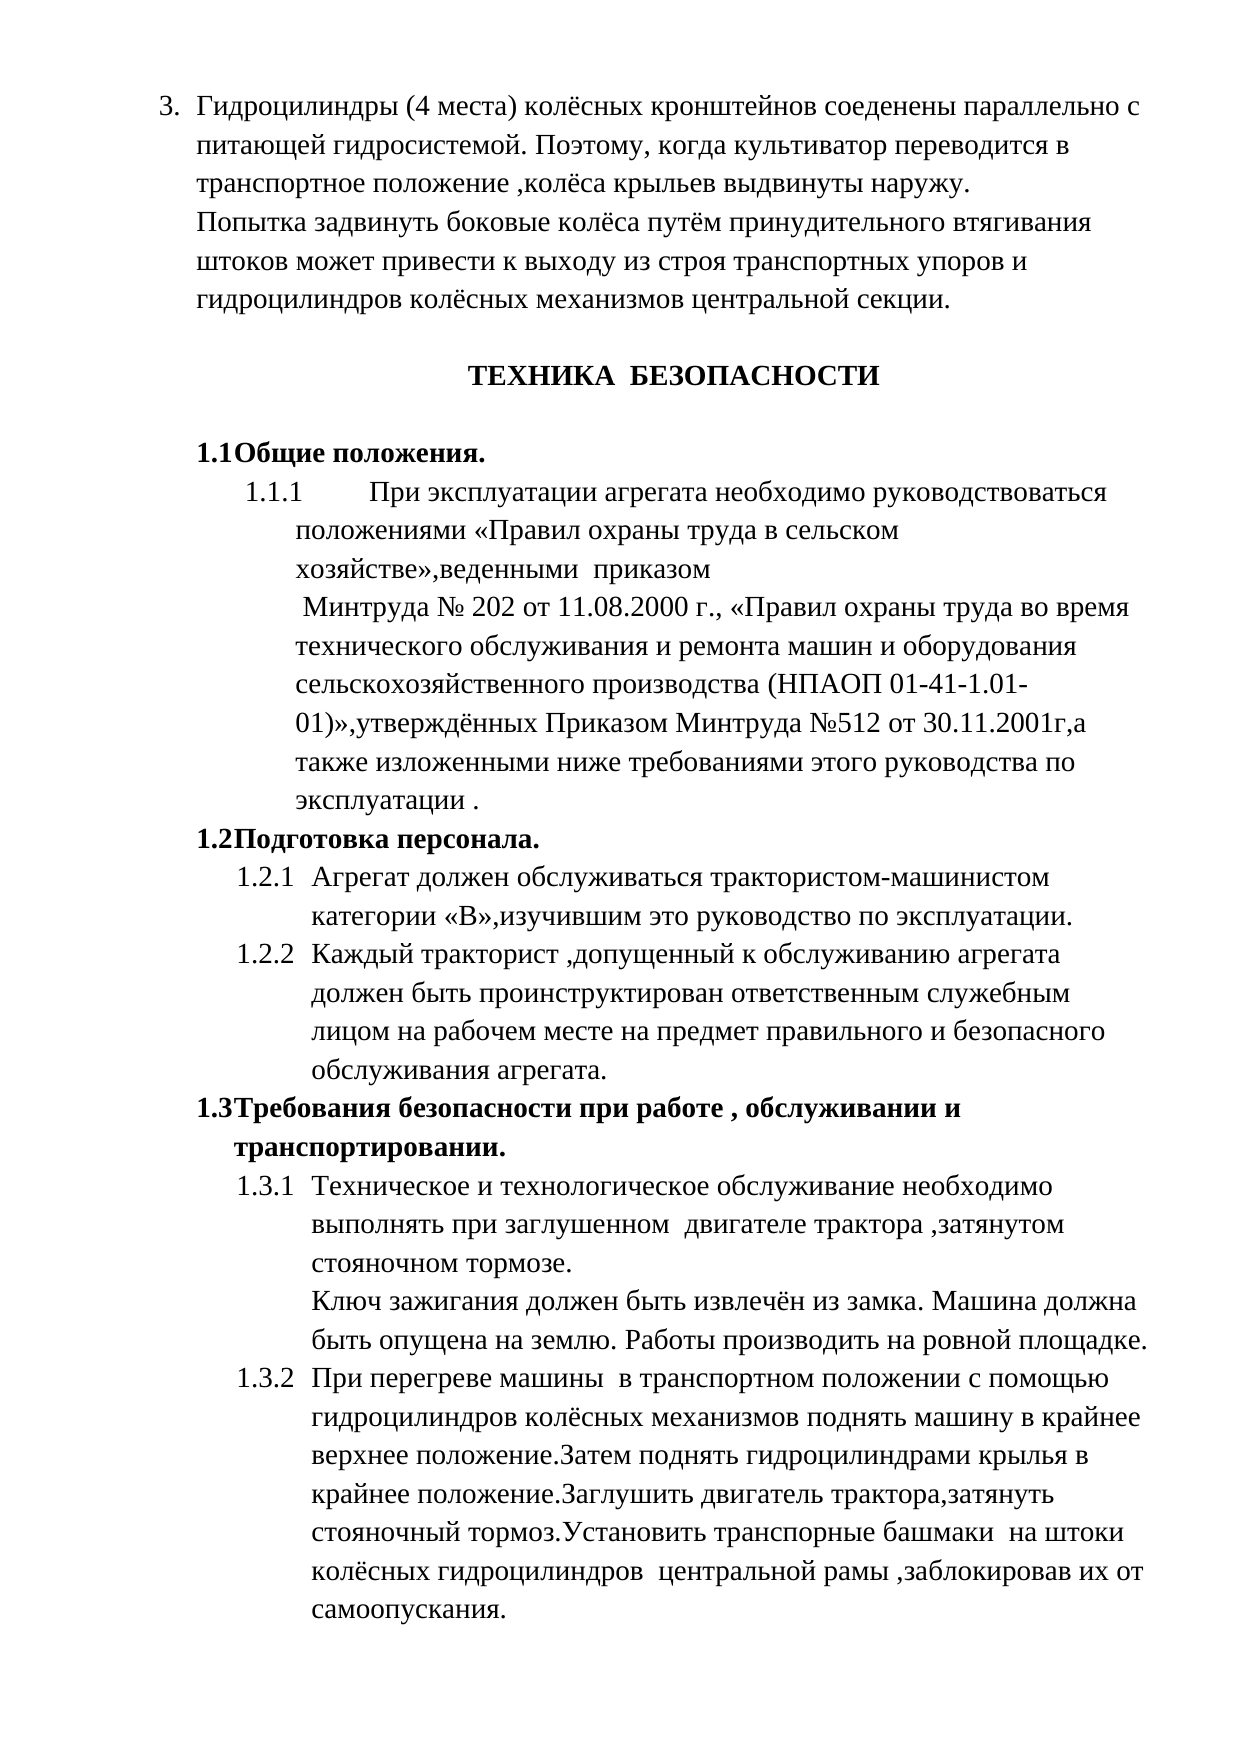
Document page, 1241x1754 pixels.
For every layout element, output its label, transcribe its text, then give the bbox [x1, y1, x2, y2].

list Ключ зажигания должен быть извлечён из замка. Машина должна быть опущена на землю. Работы производить на ровной площадке. [311, 1283, 1152, 1355]
list Минтруда № 202 от 11.08.2000 г., «Правил охраны труда во время технического обслуживания и ремонта машин и оборудования сельскохозяйственного производства (НПАОП 01-41-1.01-01)»,утверждённых Приказом Минтруда №512 от 30.11.2001г,а также изложенными ниже требованиями этого руководства по эксплуатации . [295, 589, 1152, 816]
list При перегреве машины в транспортном положении с помощью гидроцилиндров колёсных механизмов поднять машину в крайнее верхнее положение.Затем поднять гидроцилиндрами крылья в крайнее положение.Заглушить двигатель трактора,затянуть стояночный тормоз.Установить транспорные башмаки на штоки колёсных гидроцилиндров центральной рамы ,заблокировав их от самоопускания. [236, 1360, 1152, 1625]
list Агрегат должен обслуживаться трактористом-машинистом категории «В»,изучившим это руководство по эксплуатации. [236, 859, 1152, 931]
list Техническое и технологическое обслуживание необходимо выполнять при заглушенном двигателе трактора ,затянутом стояночном тормозе. [236, 1168, 1152, 1278]
list При эксплуатации агрегата необходимо руководствоваться положениями «Правил охраны труда в сельском хозяйстве»,веденными приказом [244, 474, 1152, 584]
list Гидроцилиндры (4 места) колёсных кронштейнов соеденены параллельно с питающей гидросистемой. Поэтому, когда культиватор переводится в транспортное положение ,колёса крыльев выдвинуты наружу. [158, 88, 1152, 199]
list Каждый тракторист ,допущенный к обслуживанию агрегата должен быть проинструктирован ответственным служебным лицом на рабочем месте на предмет правильного и безопасного обслуживания агрегата. [236, 936, 1152, 1086]
list Подготовка персонала. [196, 821, 1152, 854]
list ТЕХНИКА БЕЗОПАСНОСТИ [196, 358, 1152, 392]
list Требования безопасности при работе , обслуживании и транспортировании. [196, 1091, 1152, 1163]
list Общие положения. [196, 435, 1152, 469]
list Попытка задвинуть боковые колёса путём принудительного втягивания штоков может привести к выходу из строя транспортных упоров и гидроцилиндров колёсных механизмов центральной секции. [196, 204, 1152, 315]
